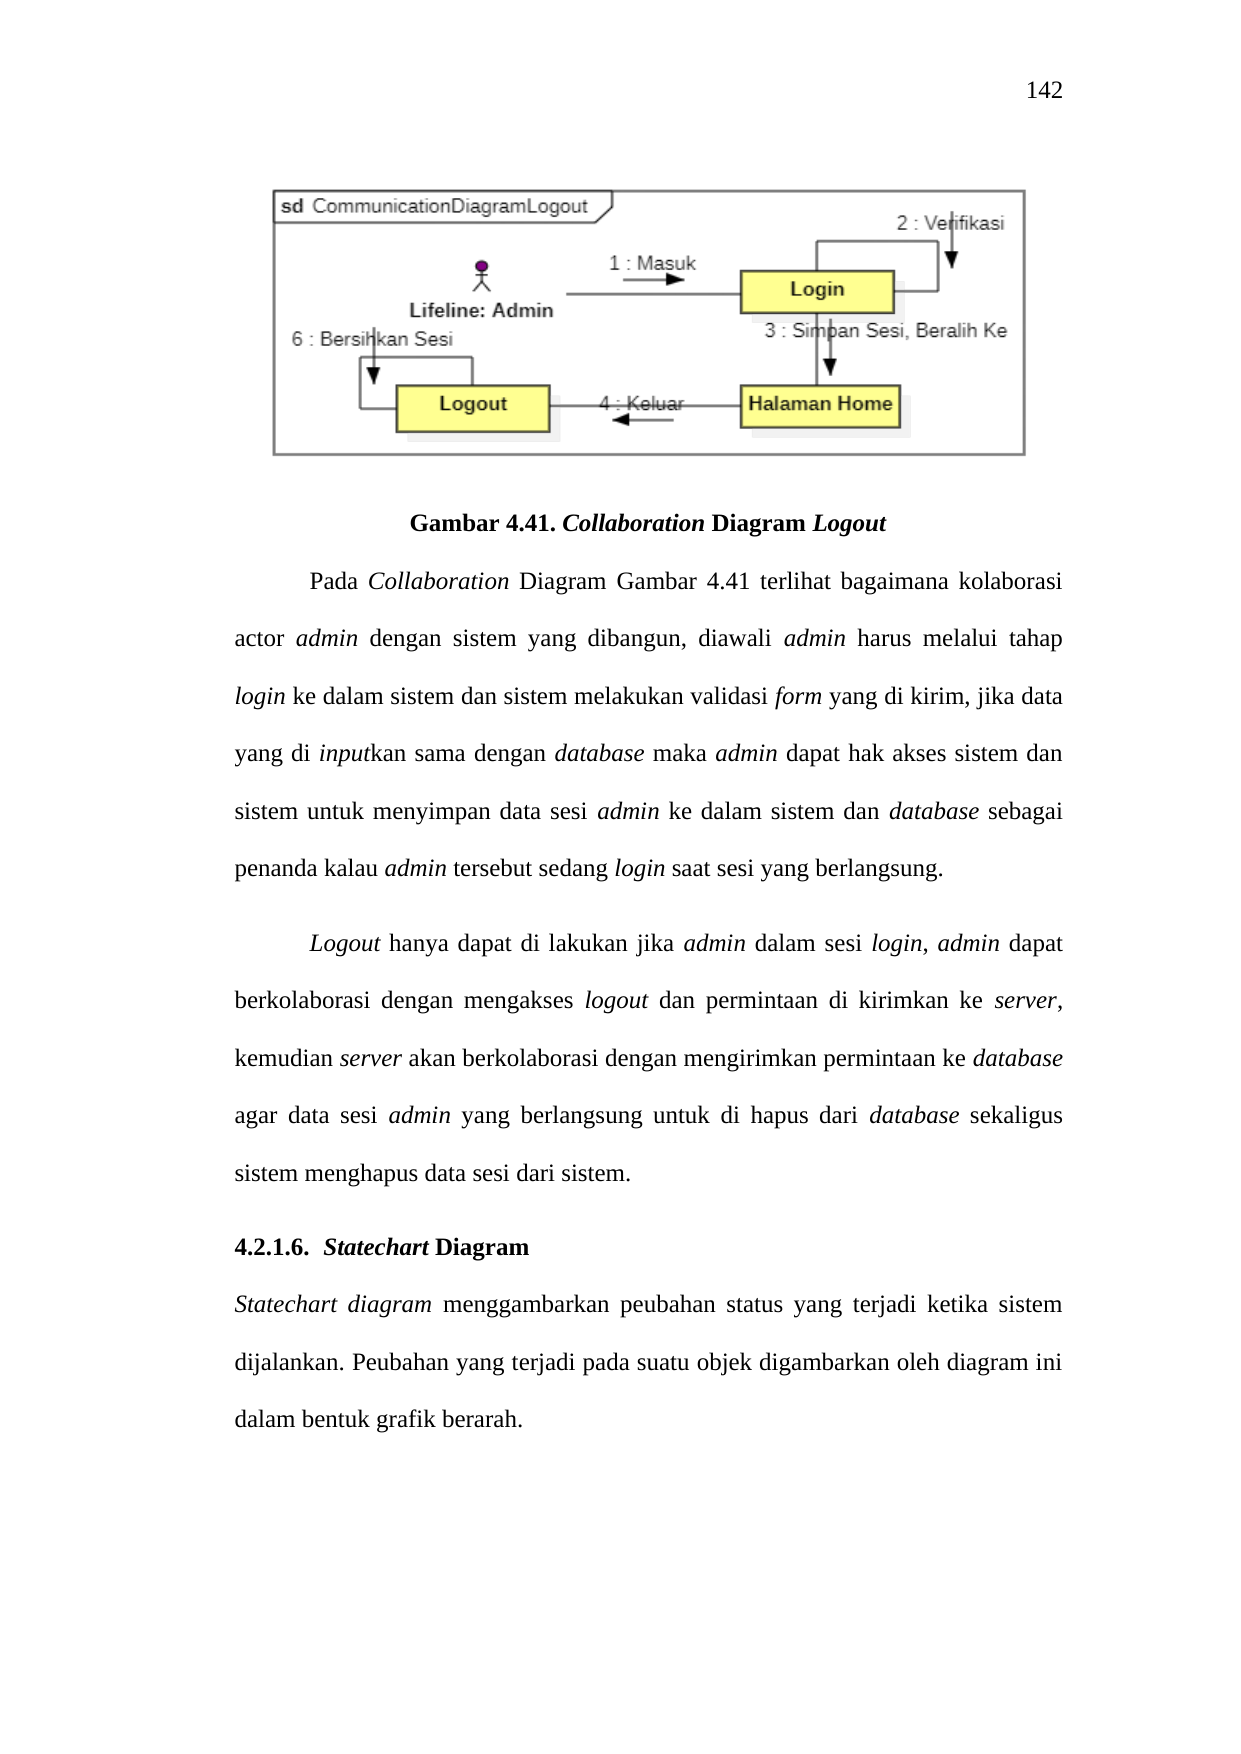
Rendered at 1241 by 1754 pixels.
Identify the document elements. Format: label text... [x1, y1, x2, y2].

text Statechart diagram menggambarkan peubahan status yang terjadi ketika sistem dijalankan. Peubahan yang terjadi pada suatu objek digambarkan oleh diagram ini dalam bentuk grafik berarah. [234, 1289, 1063, 1433]
subtitle Statechart Diagram [234, 1232, 1063, 1261]
picture [259, 177, 1039, 464]
text Logout hanya dapat di lakukan jika admin dalam sesi login, admin dapat berkolaborasi dengan mengakses logout dan permintaan di kirimkan ke server, kemudian server akan berkolaborasi dengan mengirimkan permintaan ke database agar data sesi admin yang berlangsung untuk di hapus dari database sekaligus sistem menghapus data sesi dari sistem. [234, 928, 1063, 1186]
